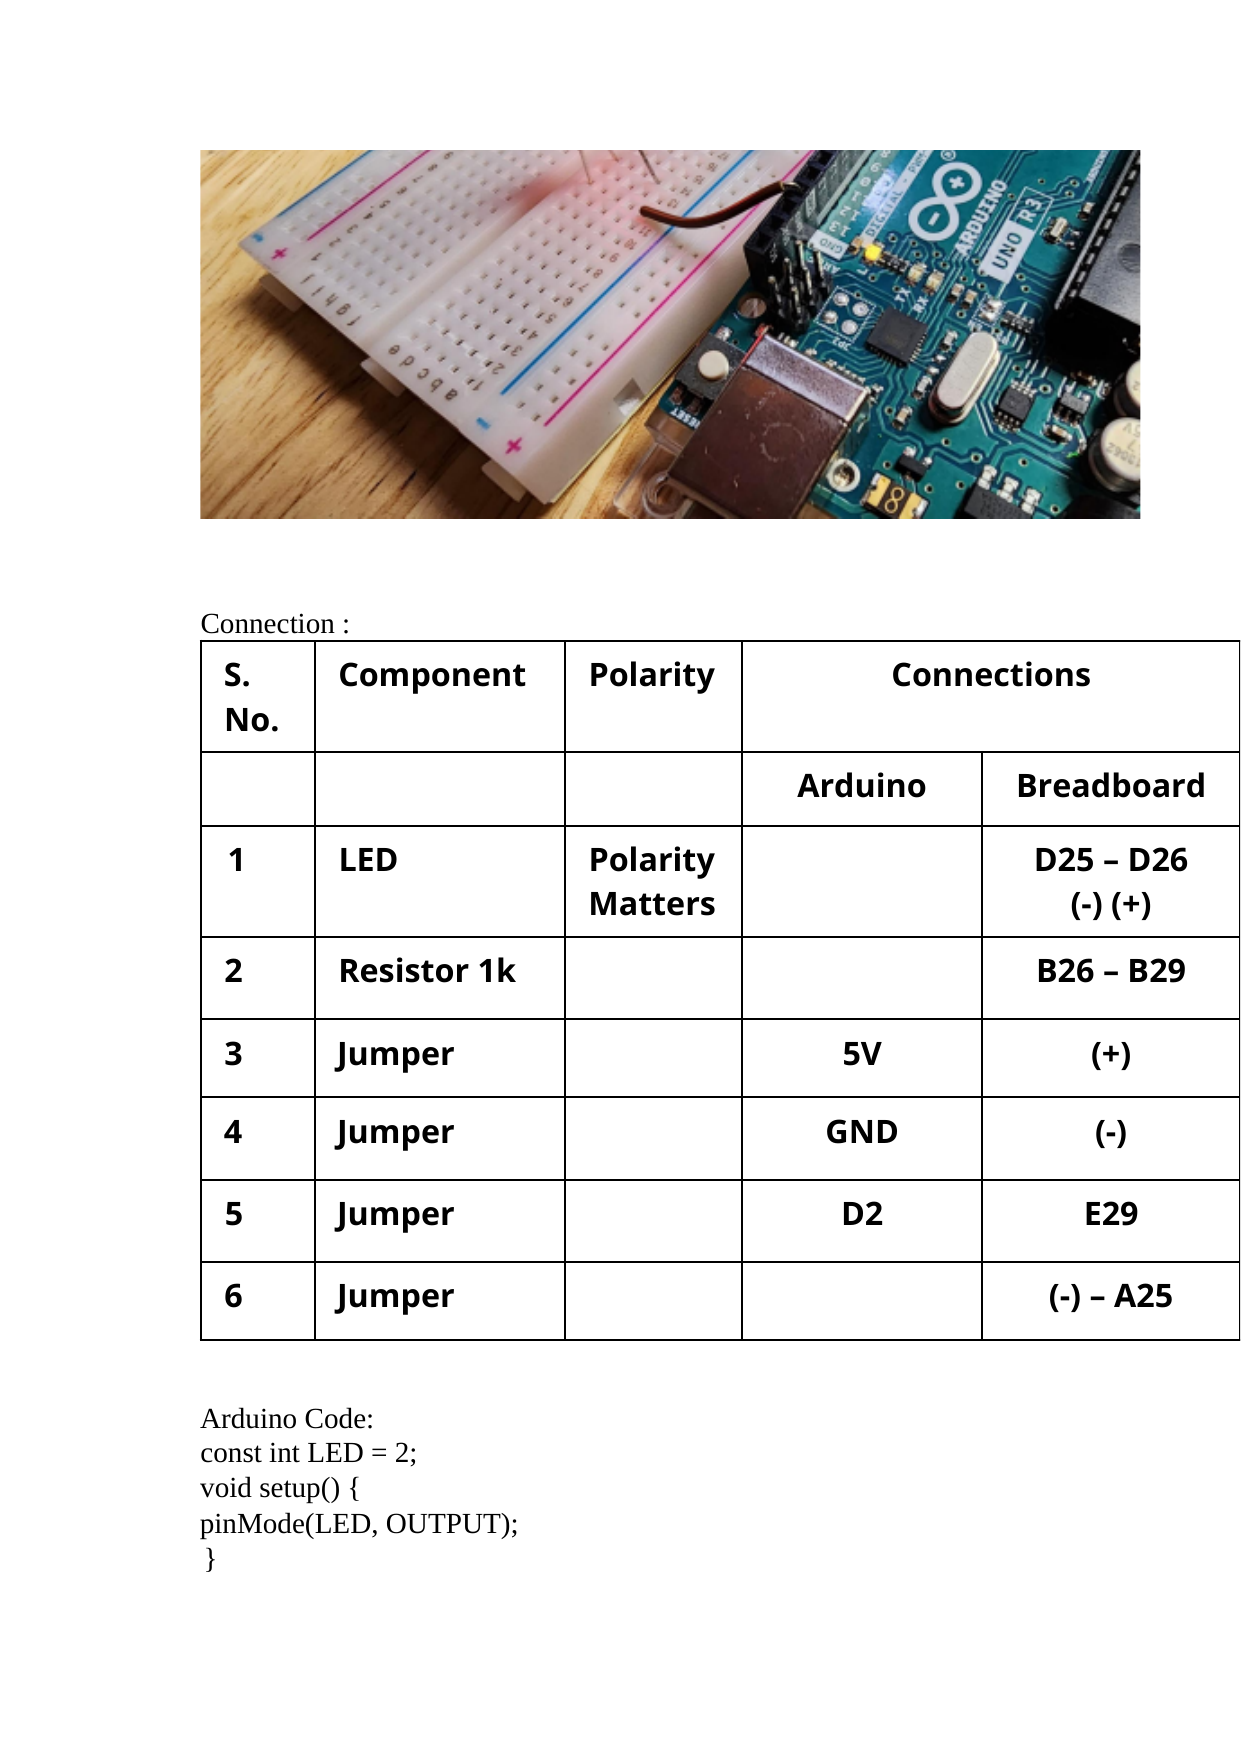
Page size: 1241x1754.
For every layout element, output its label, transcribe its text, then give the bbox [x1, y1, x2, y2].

table_cell [566, 1098, 741, 1178]
text Connection : [200, 519, 1091, 639]
table_cell (-) [983, 1098, 1239, 1178]
table_cell 3 [202, 1020, 314, 1096]
table_cell D2 [743, 1181, 981, 1261]
table_cell (-) – A25 [983, 1263, 1239, 1339]
table_cell [202, 753, 314, 824]
table_cell [743, 938, 981, 1018]
table_cell Jumper [316, 1263, 564, 1339]
table_header Connections [743, 642, 1239, 751]
table_cell GND [743, 1098, 981, 1178]
table_cell 5V [743, 1020, 981, 1096]
table_cell [743, 827, 981, 936]
table_cell Resistor 1k [316, 938, 564, 1018]
table_cell (+) [983, 1020, 1239, 1096]
table_cell Jumper [316, 1098, 564, 1178]
text Arduino Code: [200, 1401, 1090, 1435]
table_cell Breadboard [983, 753, 1239, 824]
table_cell [566, 1263, 741, 1339]
table_cell [566, 938, 741, 1018]
table_cell B26 – B29 [983, 938, 1239, 1018]
table_cell [316, 753, 564, 824]
table_header Polarity [566, 642, 741, 751]
text const int LED = 2; [200, 1435, 1090, 1468]
table_cell E29 [983, 1181, 1239, 1261]
table_cell [566, 1181, 741, 1261]
table_cell Polarity Matters [566, 827, 741, 936]
text pinMode(LED, OUTPUT); [199, 1506, 1090, 1540]
table_cell [566, 1020, 741, 1096]
table_cell [743, 1263, 981, 1339]
table_cell LED [316, 827, 564, 936]
table_cell 6 [202, 1263, 314, 1339]
table_cell 4 [202, 1098, 314, 1178]
table_cell 2 [202, 938, 314, 1018]
table_cell 5 [202, 1181, 314, 1261]
text } [203, 1542, 1090, 1575]
table_header Component [316, 642, 564, 751]
table_cell D25 – D26 (-) (+) [983, 827, 1239, 936]
table_cell 1 [202, 827, 314, 936]
table_header S. No. [202, 642, 314, 751]
table_cell Jumper [316, 1181, 564, 1261]
table_cell Jumper [316, 1020, 564, 1096]
picture [200, 150, 1141, 519]
text void setup() { [200, 1471, 1090, 1504]
table_cell Arduino [743, 753, 981, 824]
table_cell [566, 753, 741, 824]
